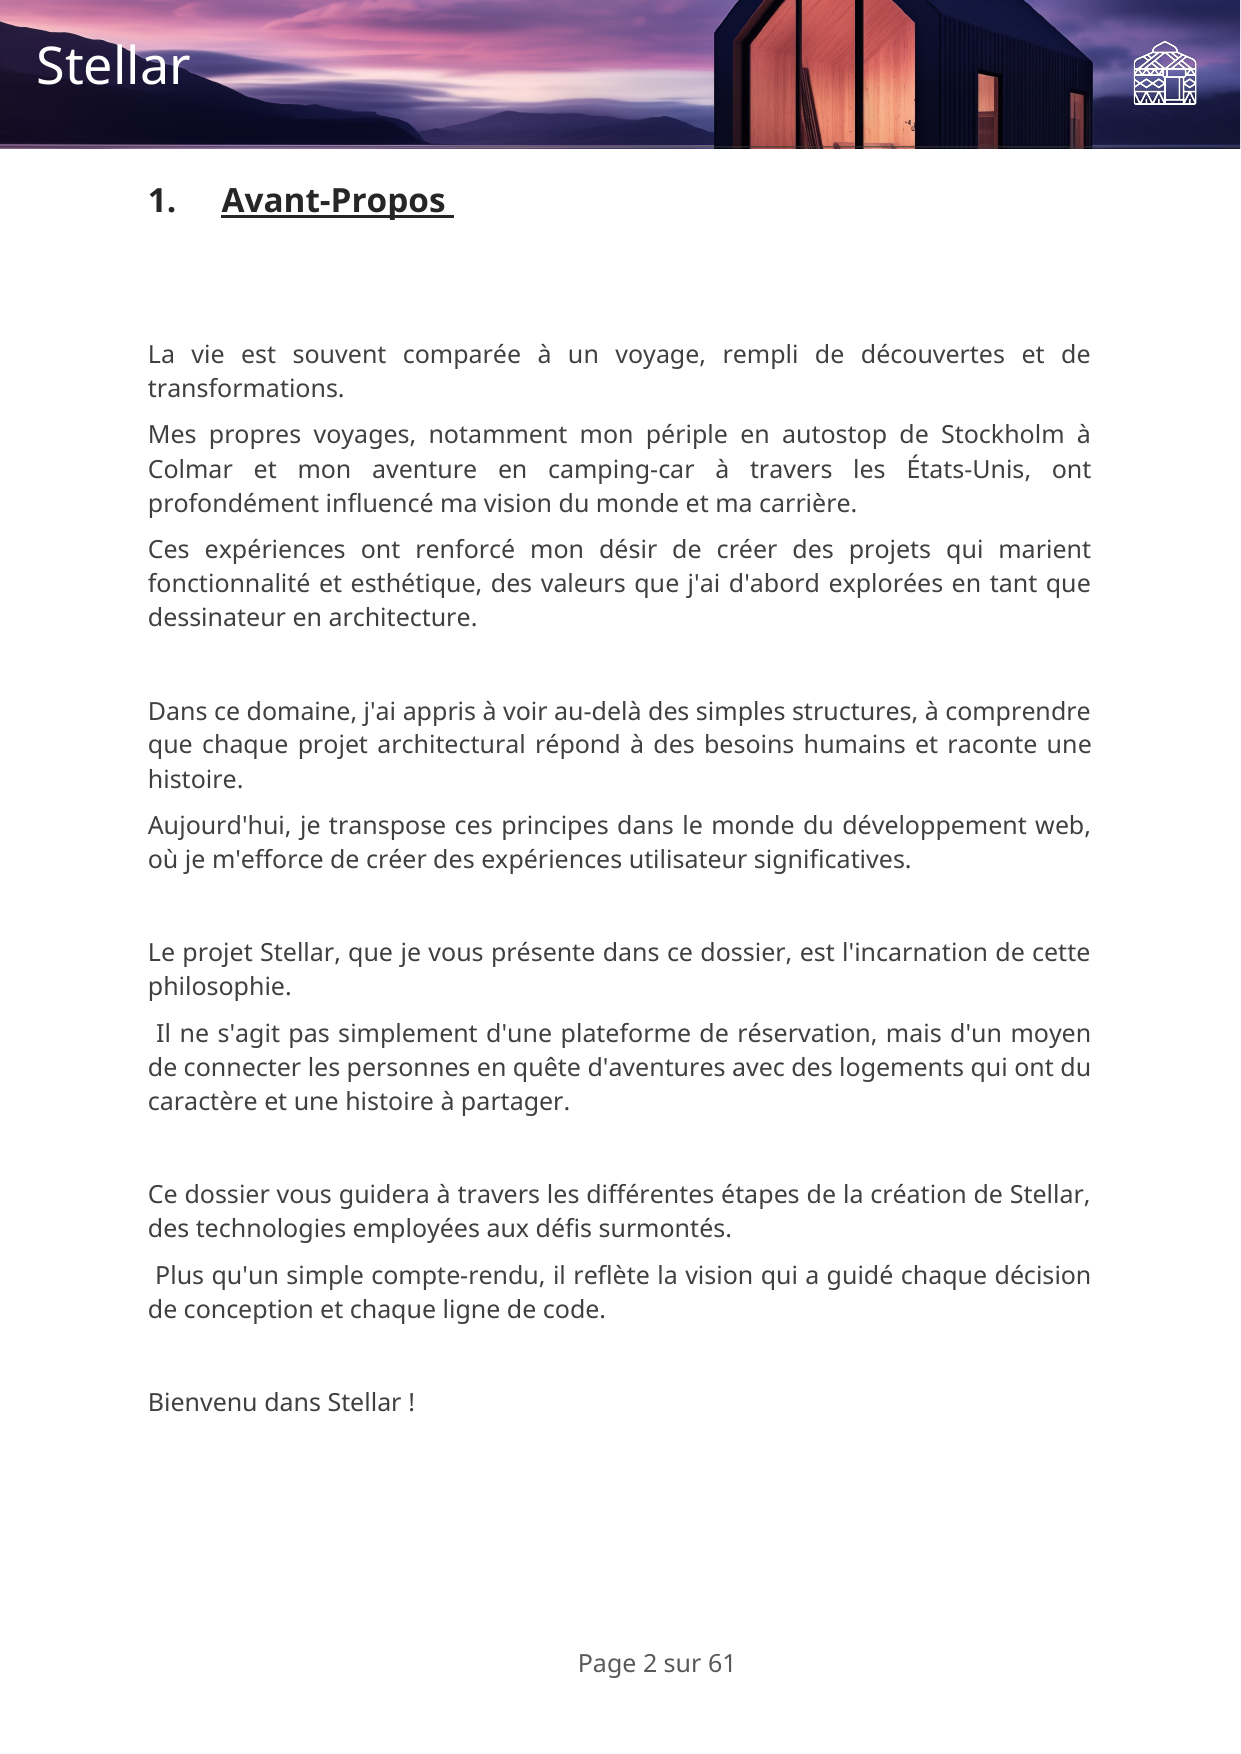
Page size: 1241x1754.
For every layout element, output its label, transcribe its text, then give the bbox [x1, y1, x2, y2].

text Ce dossier vous guidera à travers les différentes étapes de la création de Stellar, des technologies employées aux défis surmontés. [148, 1177, 1092, 1245]
text Ces expériences ont renforcé mon désir de créer des projets qui marient fonctionnalité et esthétique, des valeurs que j'ai d'abord explorées en tant que dessinateur en architecture. [148, 532, 1092, 634]
text Bienvenu dans Stellar ! [148, 1385, 1092, 1419]
text Le projet Stellar, que je vous présente dans ce dossier, est l'incarnation de cette philosophie. [148, 935, 1092, 1003]
text Mes propres voyages, notamment mon périple en autostop de Stockholm à Colmar et mon aventure en camping-car à travers les États-Unis, ont profondément influencé ma vision du monde et ma carrière. [148, 417, 1092, 519]
subtitle Avant-Propos [148, 177, 1092, 223]
text La vie est souvent comparée à un voyage, rempli de découvertes et de transformations. [148, 337, 1092, 405]
picture [0, 0, 1241, 146]
text Il ne s'agit pas simplement d'une plateforme de réservation, mais d'un moyen de connecter les personnes en quête d'aventures avec des logements qui ont du caractère et une histoire à partager. [148, 1016, 1092, 1118]
text Plus qu'un simple compte-rendu, il reflète la vision qui a guidé chaque décision de conception et chaque ligne de code. [148, 1257, 1092, 1326]
text Dans ce domaine, j'ai appris à voir au-delà des simples structures, à comprendre que chaque projet architectural répond à des besoins humains et raconte une histoire. [148, 693, 1092, 795]
text Aujourd'hui, je transpose ces principes dans le monde du développement web, où je m'efforce de créer des expériences utilisateur significatives. [148, 808, 1092, 876]
